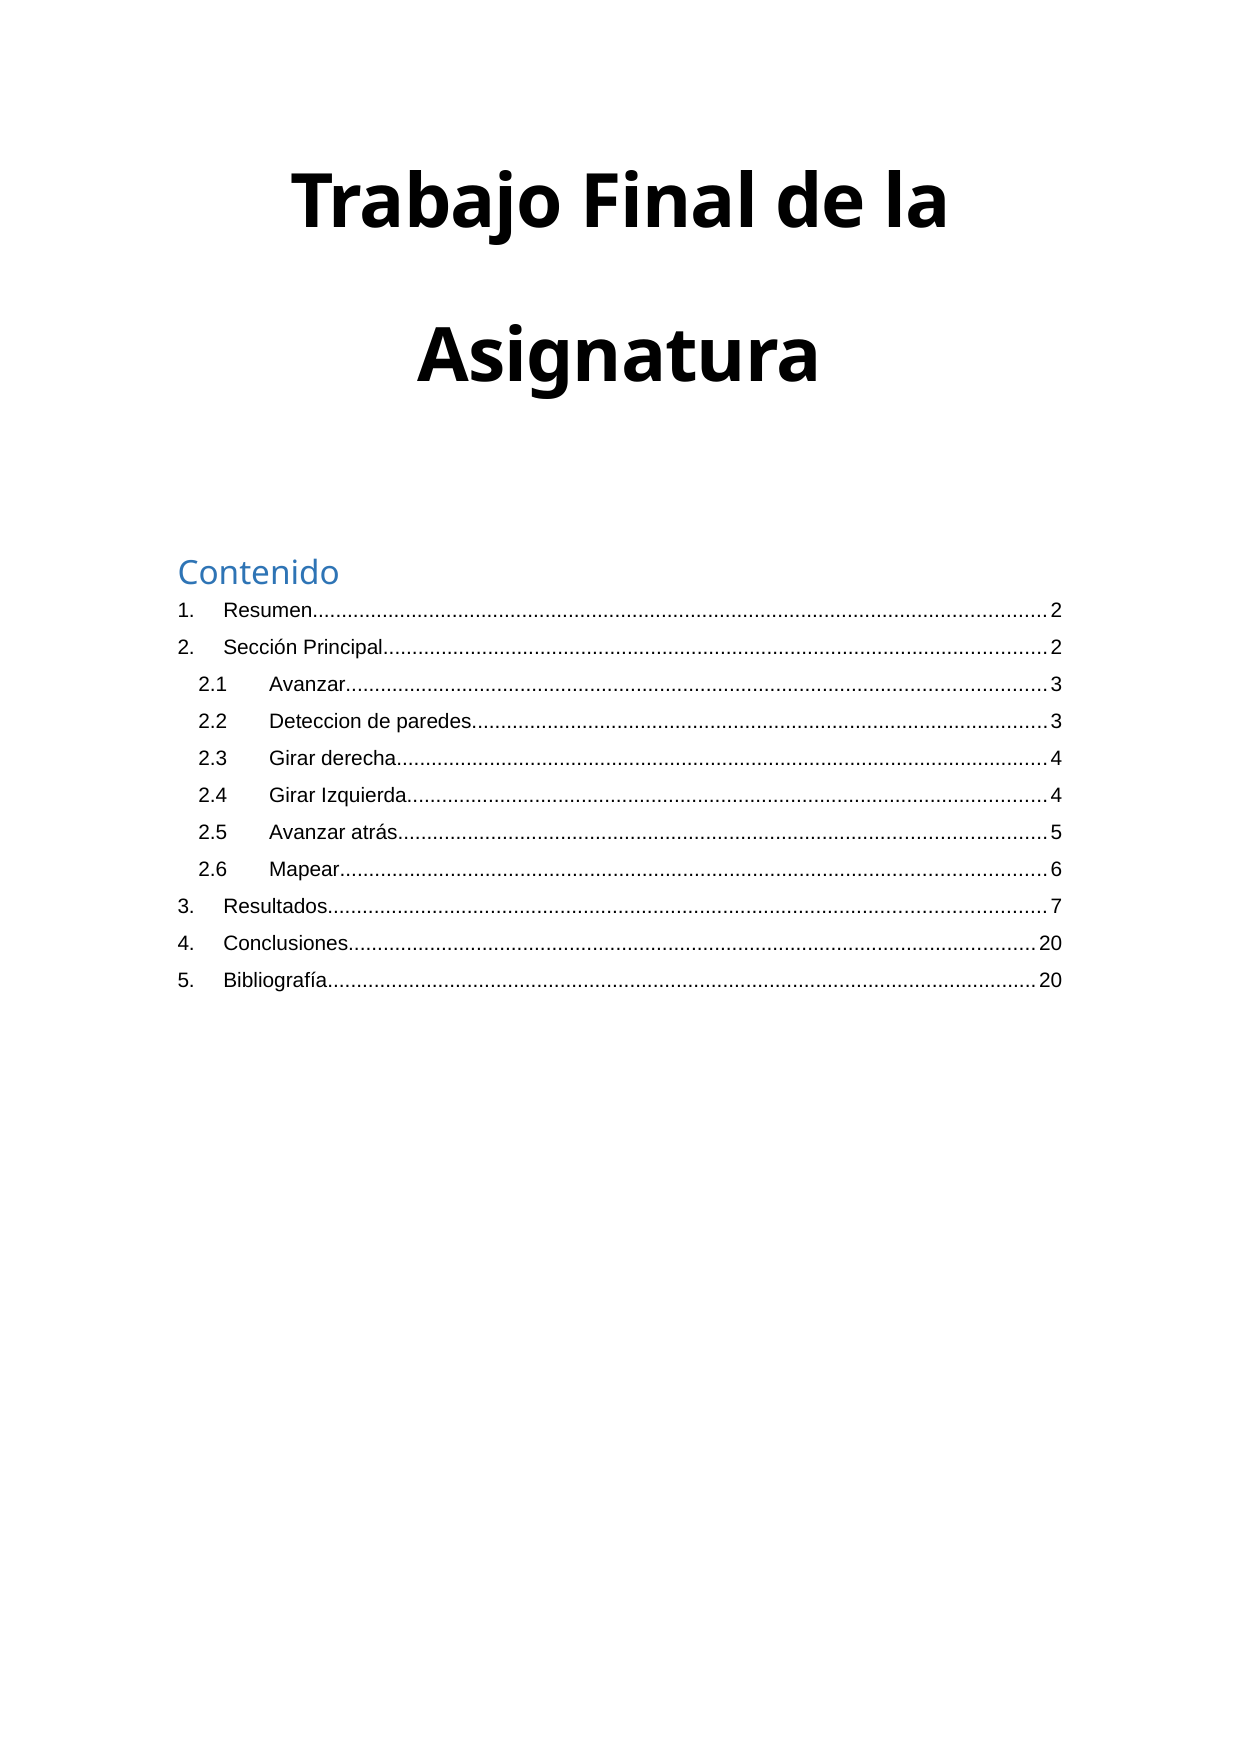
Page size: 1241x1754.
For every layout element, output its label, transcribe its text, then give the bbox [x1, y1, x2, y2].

title Trabajo Final de la Asignatura [177, 148, 1063, 403]
